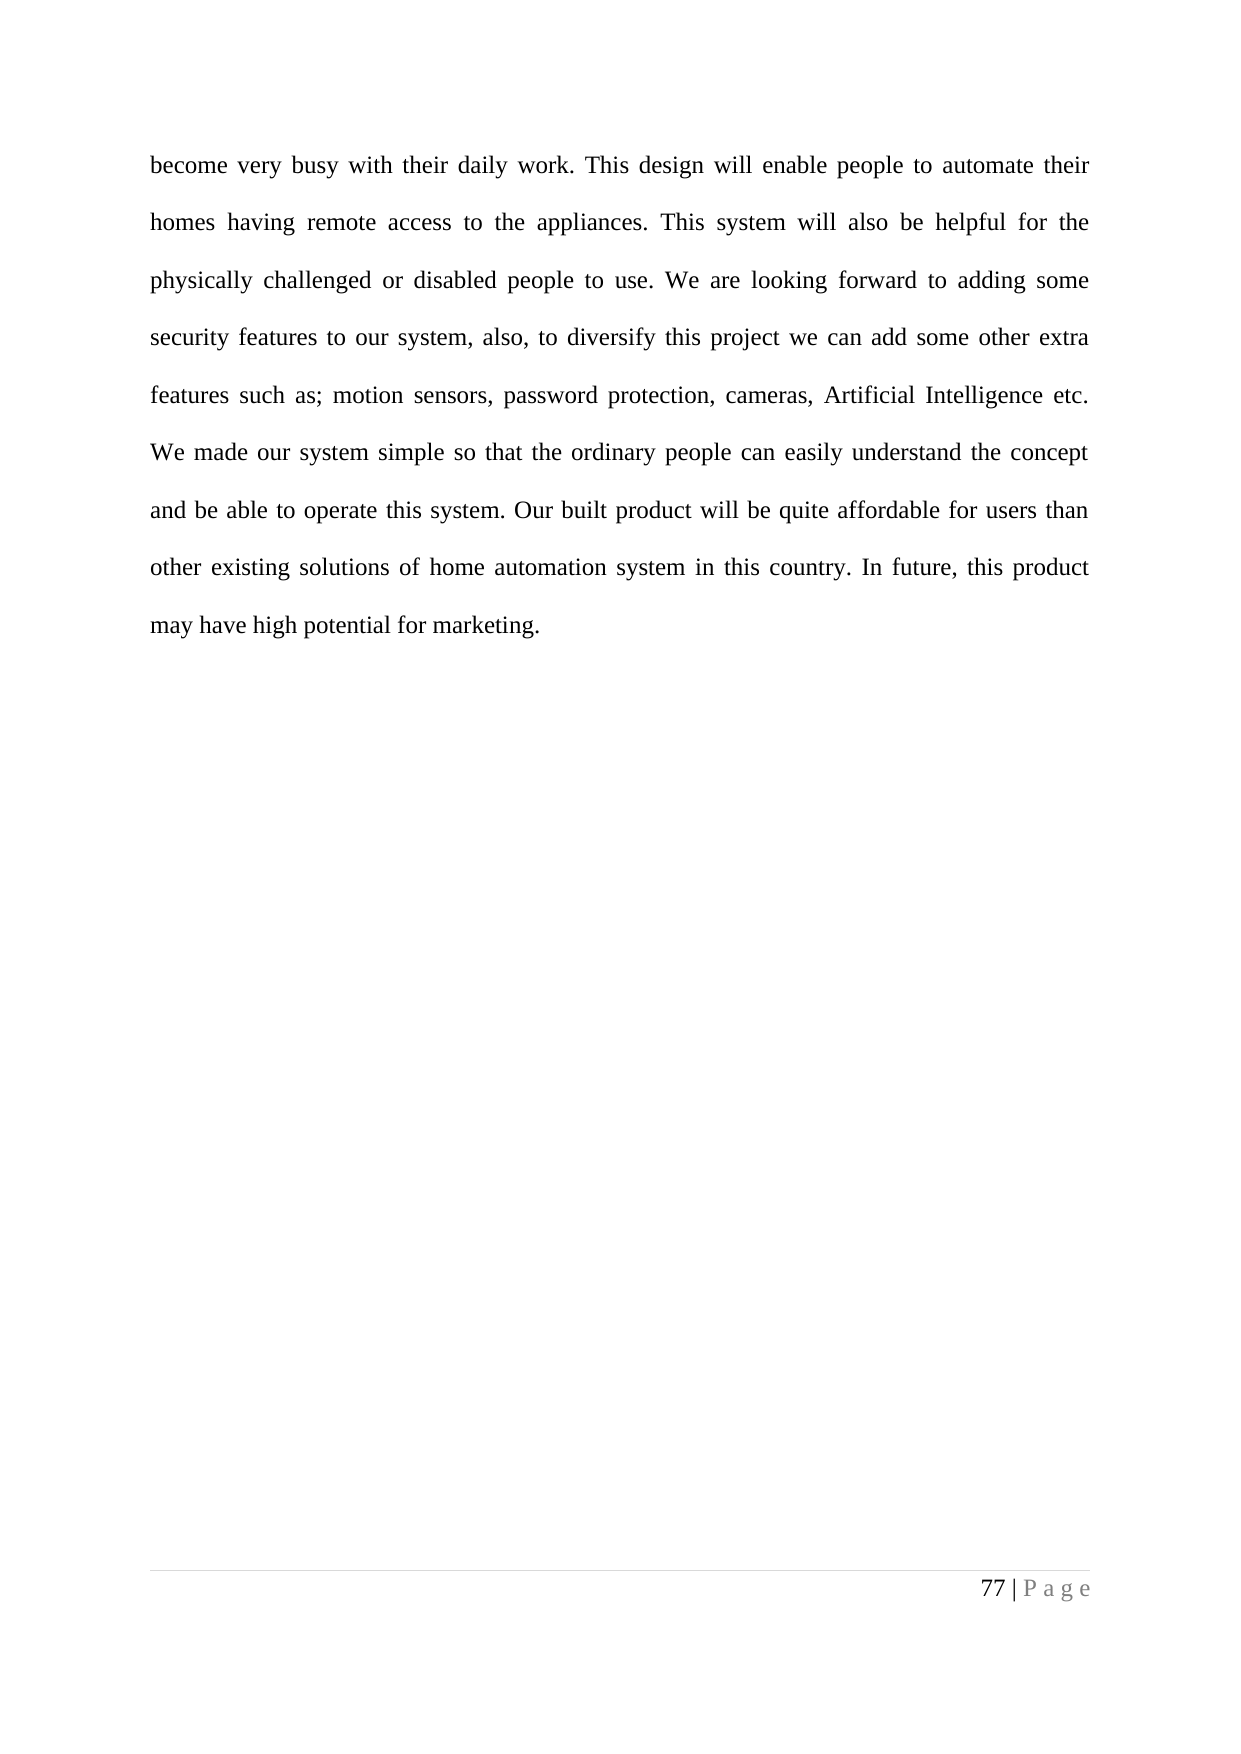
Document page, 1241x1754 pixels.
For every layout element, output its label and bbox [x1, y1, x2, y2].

text [150, 150, 1090, 639]
